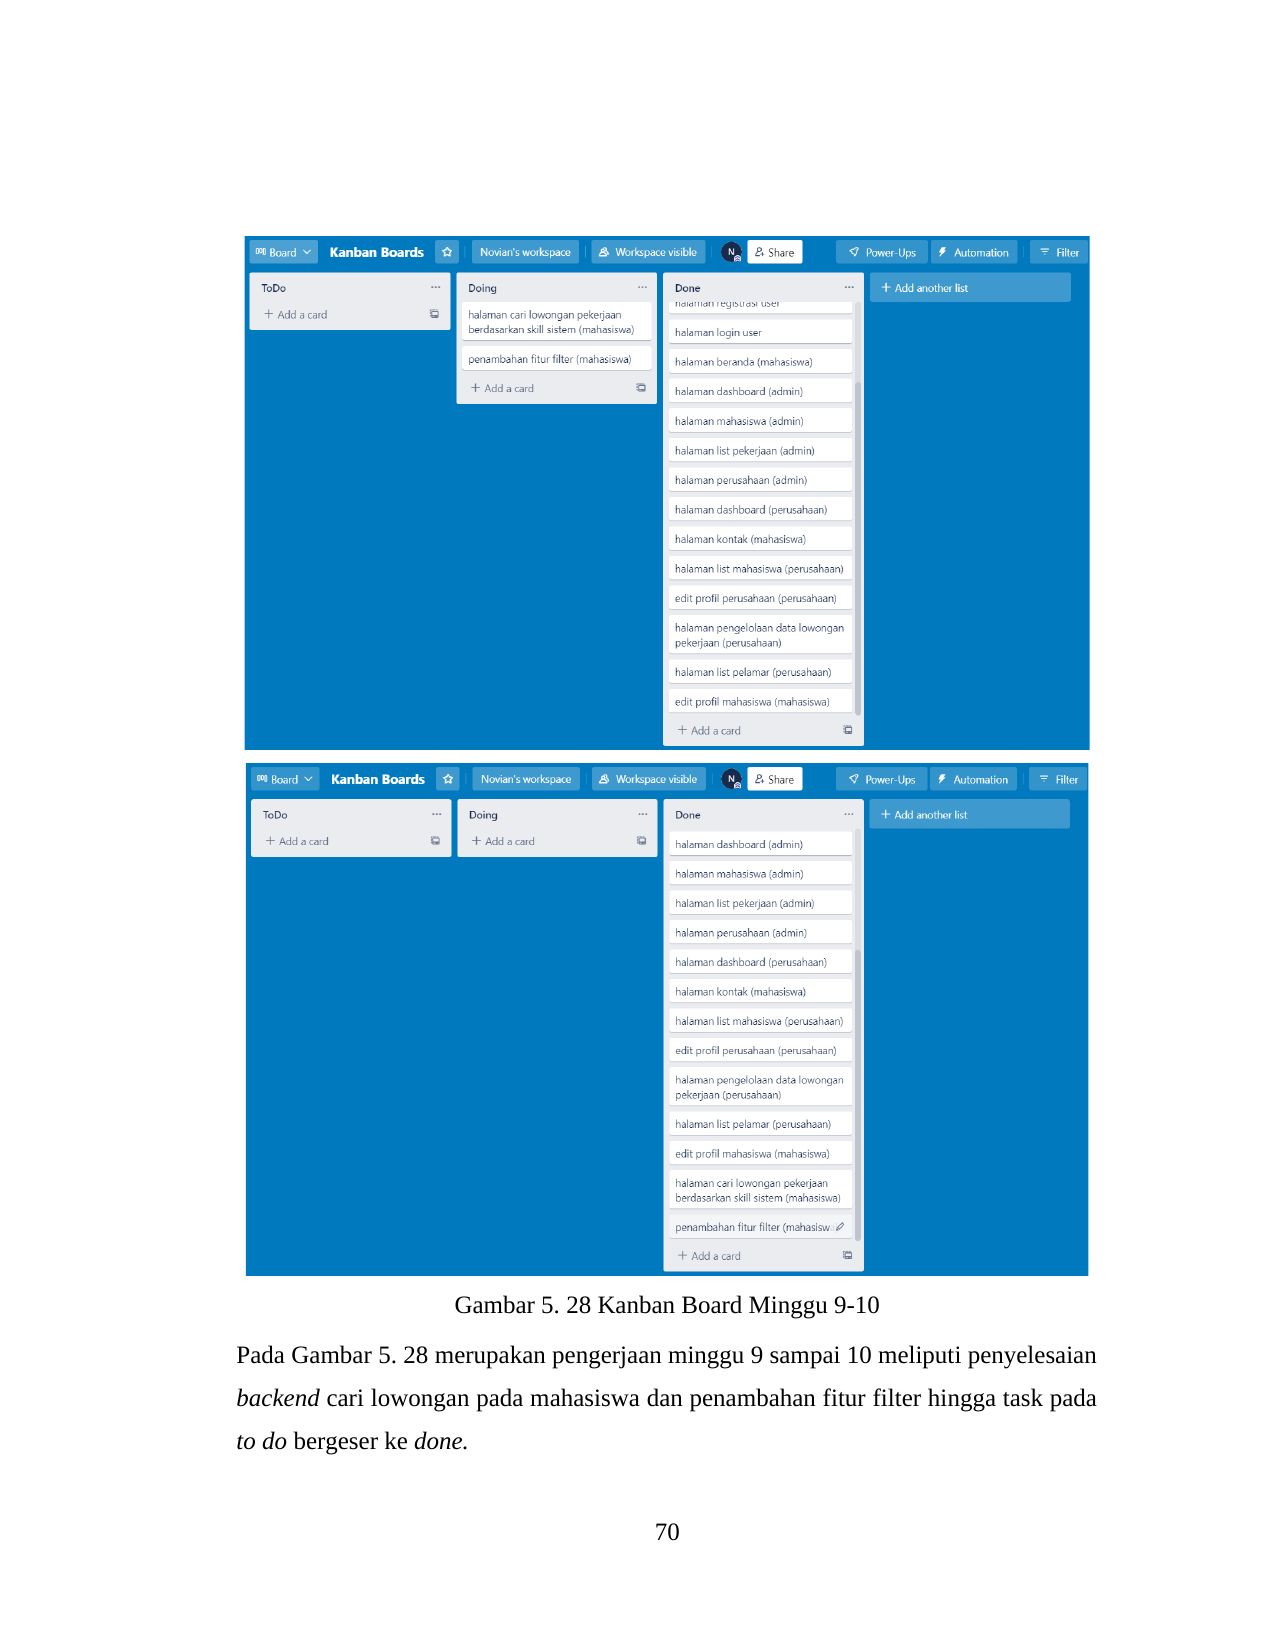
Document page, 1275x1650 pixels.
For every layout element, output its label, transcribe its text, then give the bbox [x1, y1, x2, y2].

text Pada Gambar 5. 28 merupakan pengerjaan minggu 9 sampai 10 meliputi penyelesaian backend cari lowongan pada mahasiswa dan penambahan fitur filter hingga task pada to do bergeser ke done. [236, 1340, 1098, 1455]
picture [245, 763, 1089, 1276]
text Gambar 5. 28 Kanban Board Minggu 9-10 [236, 1290, 1098, 1319]
picture [244, 236, 1090, 750]
